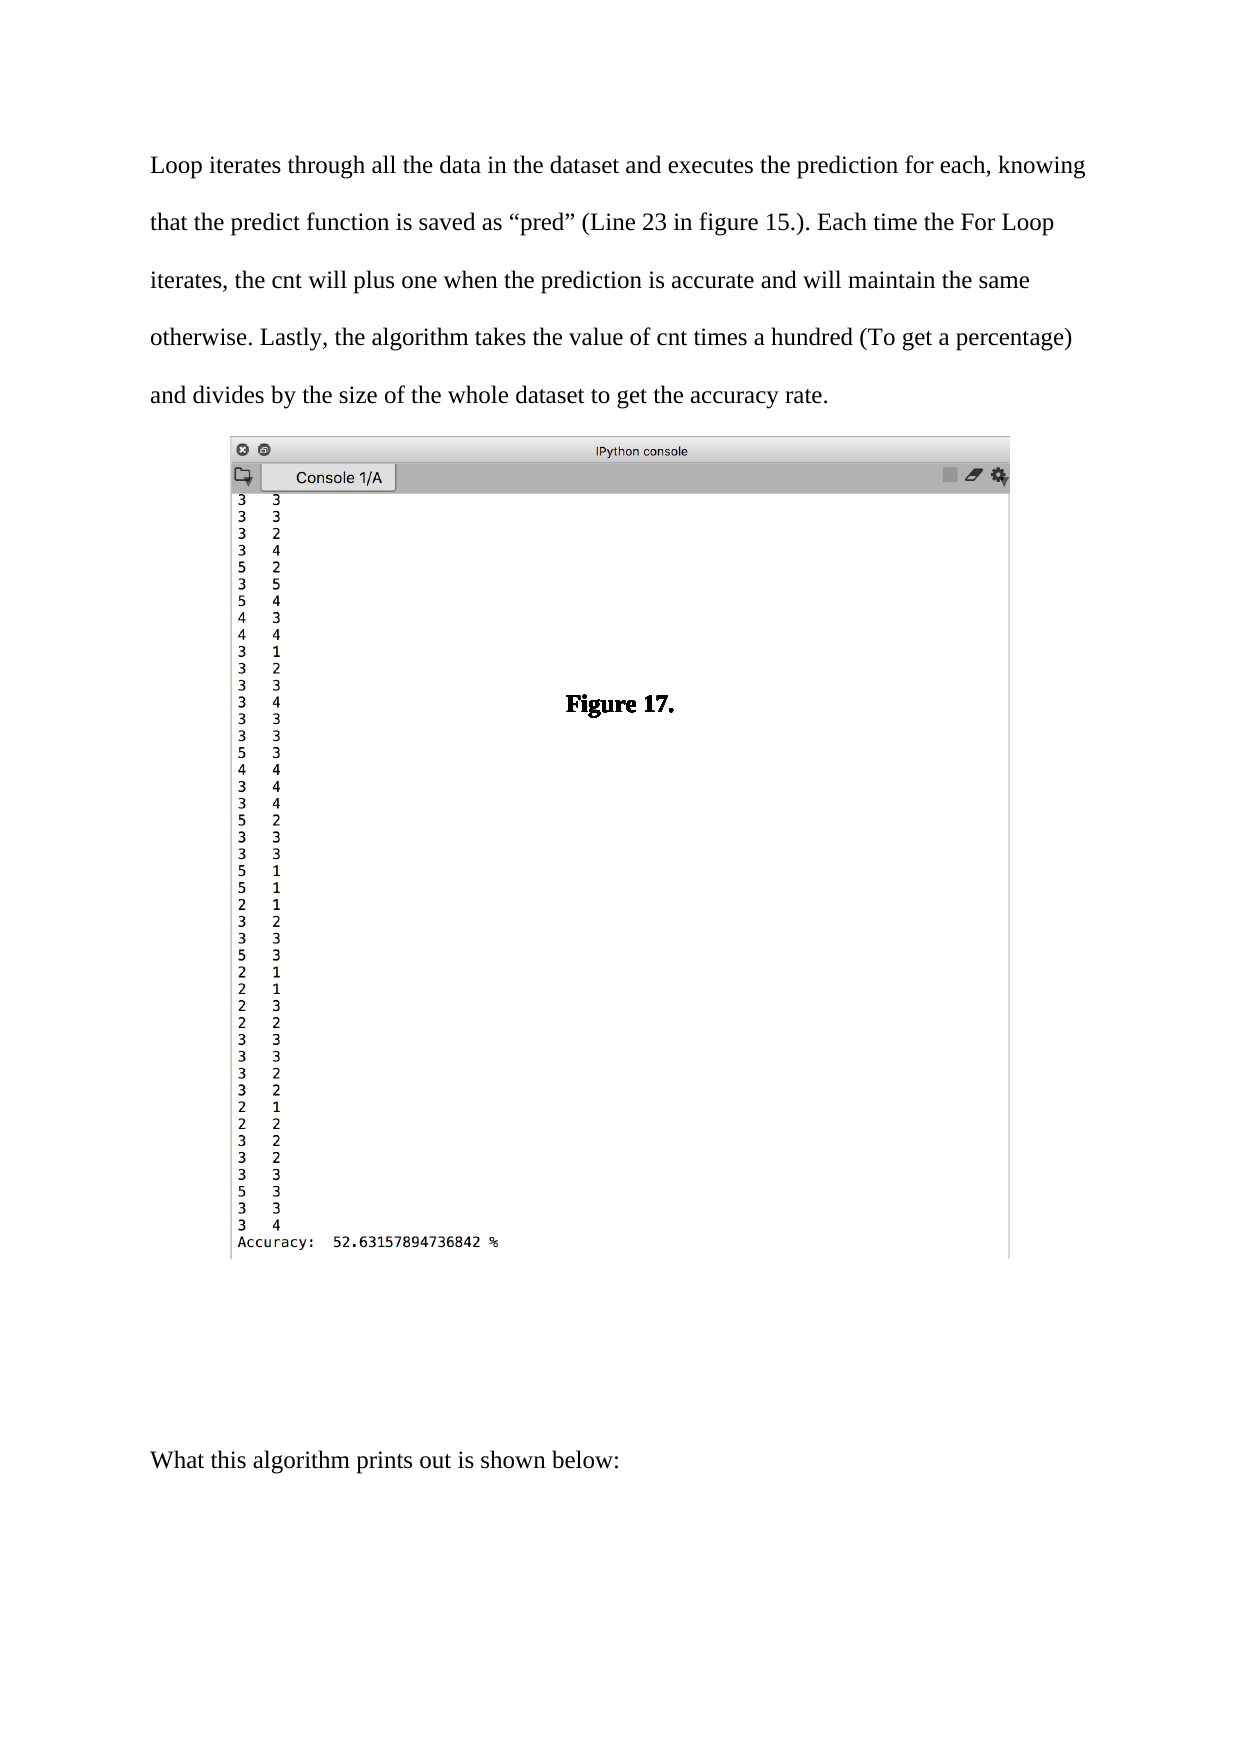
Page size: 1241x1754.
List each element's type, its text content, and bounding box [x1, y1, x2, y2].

text What this algorithm prints out is shown below: [150, 1445, 1090, 1474]
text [150, 150, 1090, 409]
picture [230, 436, 1010, 1259]
